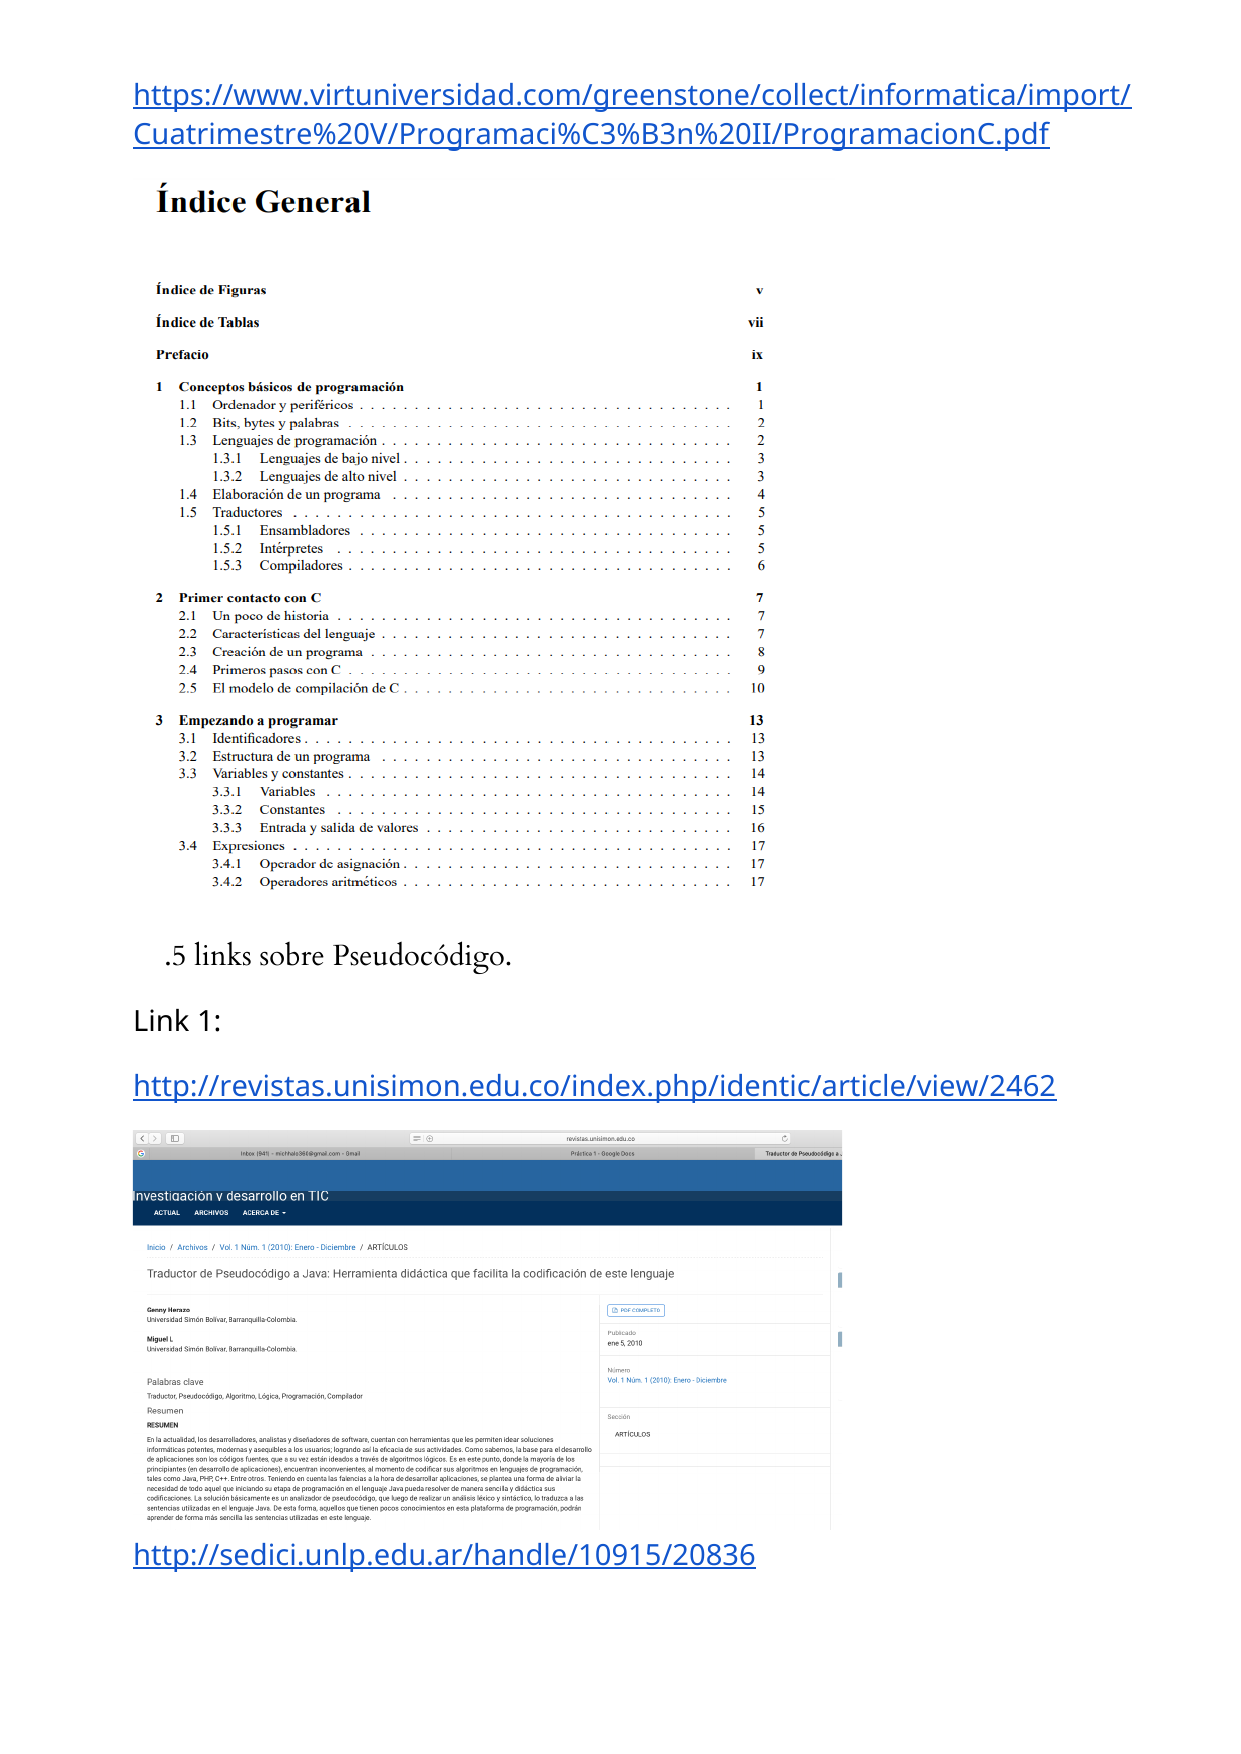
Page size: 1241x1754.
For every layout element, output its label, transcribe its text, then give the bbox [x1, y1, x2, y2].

text Link 1: [133, 1001, 1181, 1040]
text https://www.virtuniversidad.com/greenstone/collect/informatica/import/Cuatrimestre%20V/Programaci%C3%B3n%20II/ProgramacionC.pdf [133, 74, 1181, 153]
text http://sedici.unlp.edu.ar/handle/10915/20836 [133, 1534, 1181, 1573]
text http://revistas.unisimon.edu.co/index.php/identic/article/view/2462 [133, 1065, 1181, 1105]
picture [132, 178, 835, 912]
picture [132, 1130, 843, 1530]
text .5 links sobre Pseudocódigo. [133, 936, 1181, 976]
